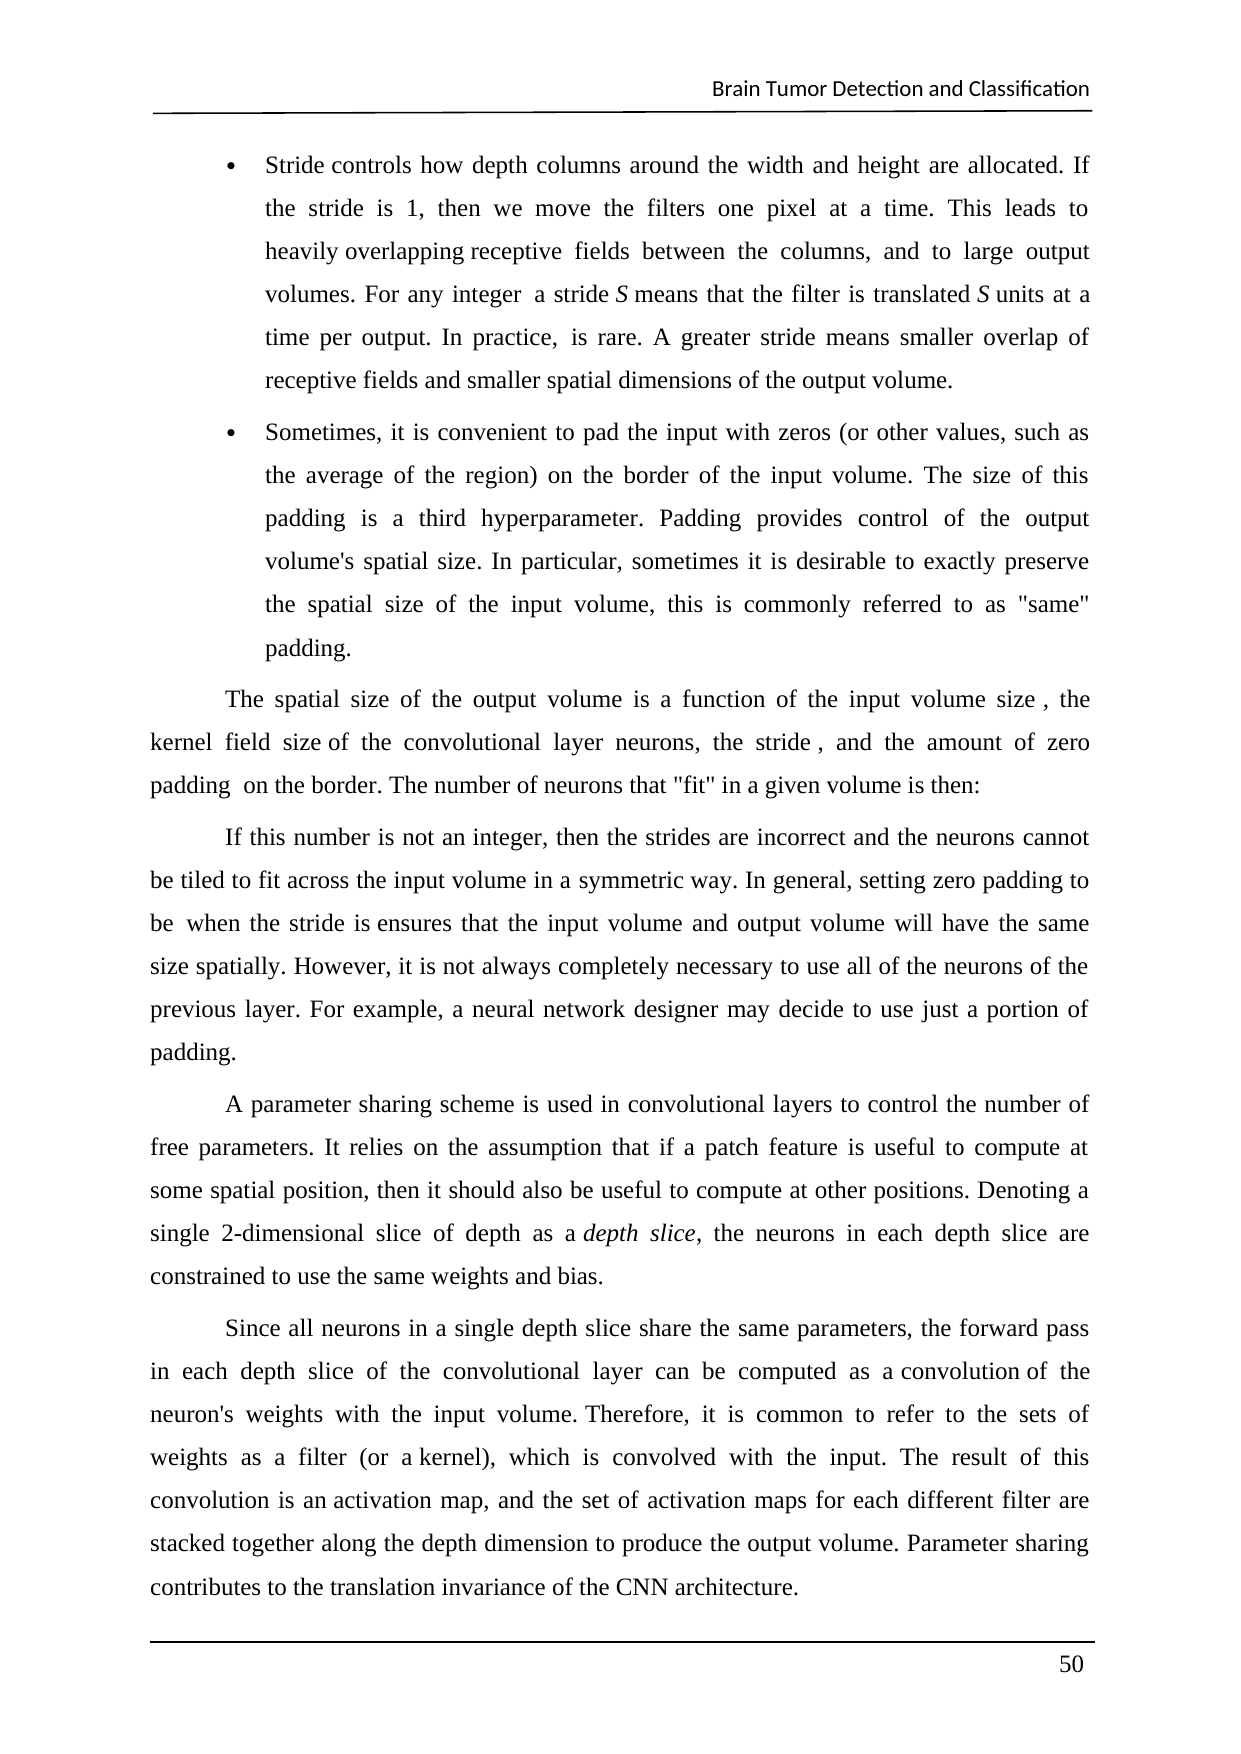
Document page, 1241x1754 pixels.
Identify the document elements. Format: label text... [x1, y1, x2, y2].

text Since all neurons in a single depth slice share the same parameters, the forward pass in each depth slice of the convolutional layer can be computed as a convolution of the neuron's weights with the input volume. Therefore, it is common to refer to the sets of weights as a filter (or a kernel), which is convolved with the input. The result of this convolution is an activation map, and the set of activation maps for each different filter are stacked together along the depth dimension to produce the output volume. Parameter sharing contributes to the translation invariance of the CNN architecture. [150, 1313, 1090, 1600]
list Sometimes, it is convenient to pad the input with zeros (or other values, such as the average of the region) on the border of the input volume. The size of this padding is a third hyperparameter. Padding provides control of the output volume's spatial size. In particular, sometimes it is desirable to exactly preserve the spatial size of the input volume, this is commonly referred to as "same" padding. [227, 417, 1090, 661]
text If this number is not an integer, then the strides are incorrect and the neurons cannot be tiled to fit across the input volume in a symmetric way. In general, setting zero padding to be {\textstyle P=(K-1)/2} when the stride is {\displaystyle S=1}ensures that the input volume and output volume will have the same size spatially. However, it is not always completely necessary to use all of the neurons of the previous layer. For example, a neural network designer may decide to use just a portion of padding. [150, 822, 1090, 1066]
list Stride controls how depth columns around the width and height are allocated. If the stride is 1, then we move the filters one pixel at a time. This leads to heavily overlapping receptive fields between the columns, and to large output volumes. For any integer {\textstyle S>0,} a stride S means that the filter is translated S units at a time per output. In practice, {\textstyle S\geq 3} is rare. A greater stride means smaller overlap of receptive fields and smaller spatial dimensions of the output volume. [227, 150, 1090, 394]
text A parameter sharing scheme is used in convolutional layers to control the number of free parameters. It relies on the assumption that if a patch feature is useful to compute at some spatial position, then it should also be useful to compute at other positions. Denoting a single 2-dimensional slice of depth as a depth slice, the neurons in each depth slice are constrained to use the same weights and bias. [150, 1089, 1090, 1290]
text The spatial size of the output volume is a function of the input volume size {\displaystyle W}, the kernel field size {\displaystyle K}of the convolutional layer neurons, the stride {\displaystyle S}, and the amount of zero padding {\displaystyle P} on the border. The number of neurons that "fit" in a given volume is then:{\displaystyle {\frac {W-K+2P}{S}}+1.} [150, 684, 1090, 799]
